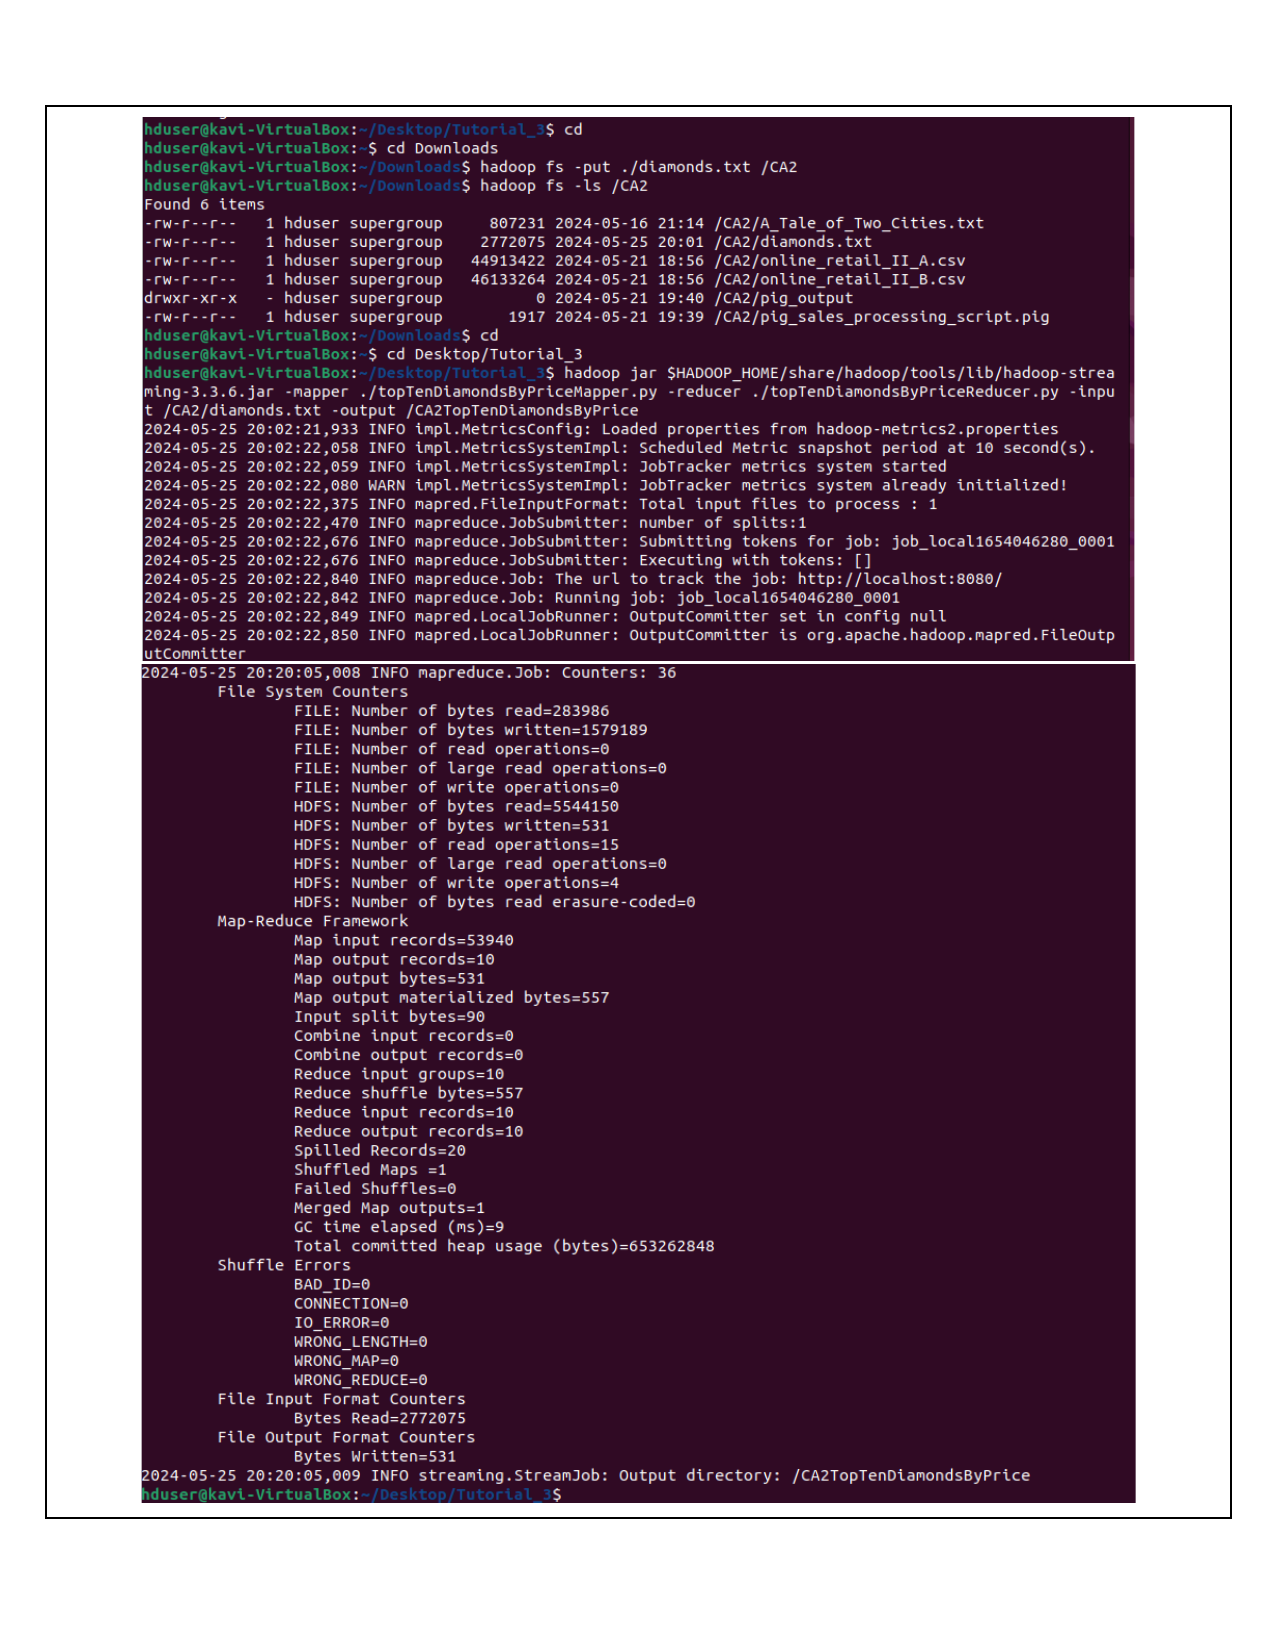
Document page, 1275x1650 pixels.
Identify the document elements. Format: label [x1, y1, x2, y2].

picture [141, 664, 1136, 1503]
table_header [47, 107, 1230, 1517]
picture [142, 117, 1135, 661]
